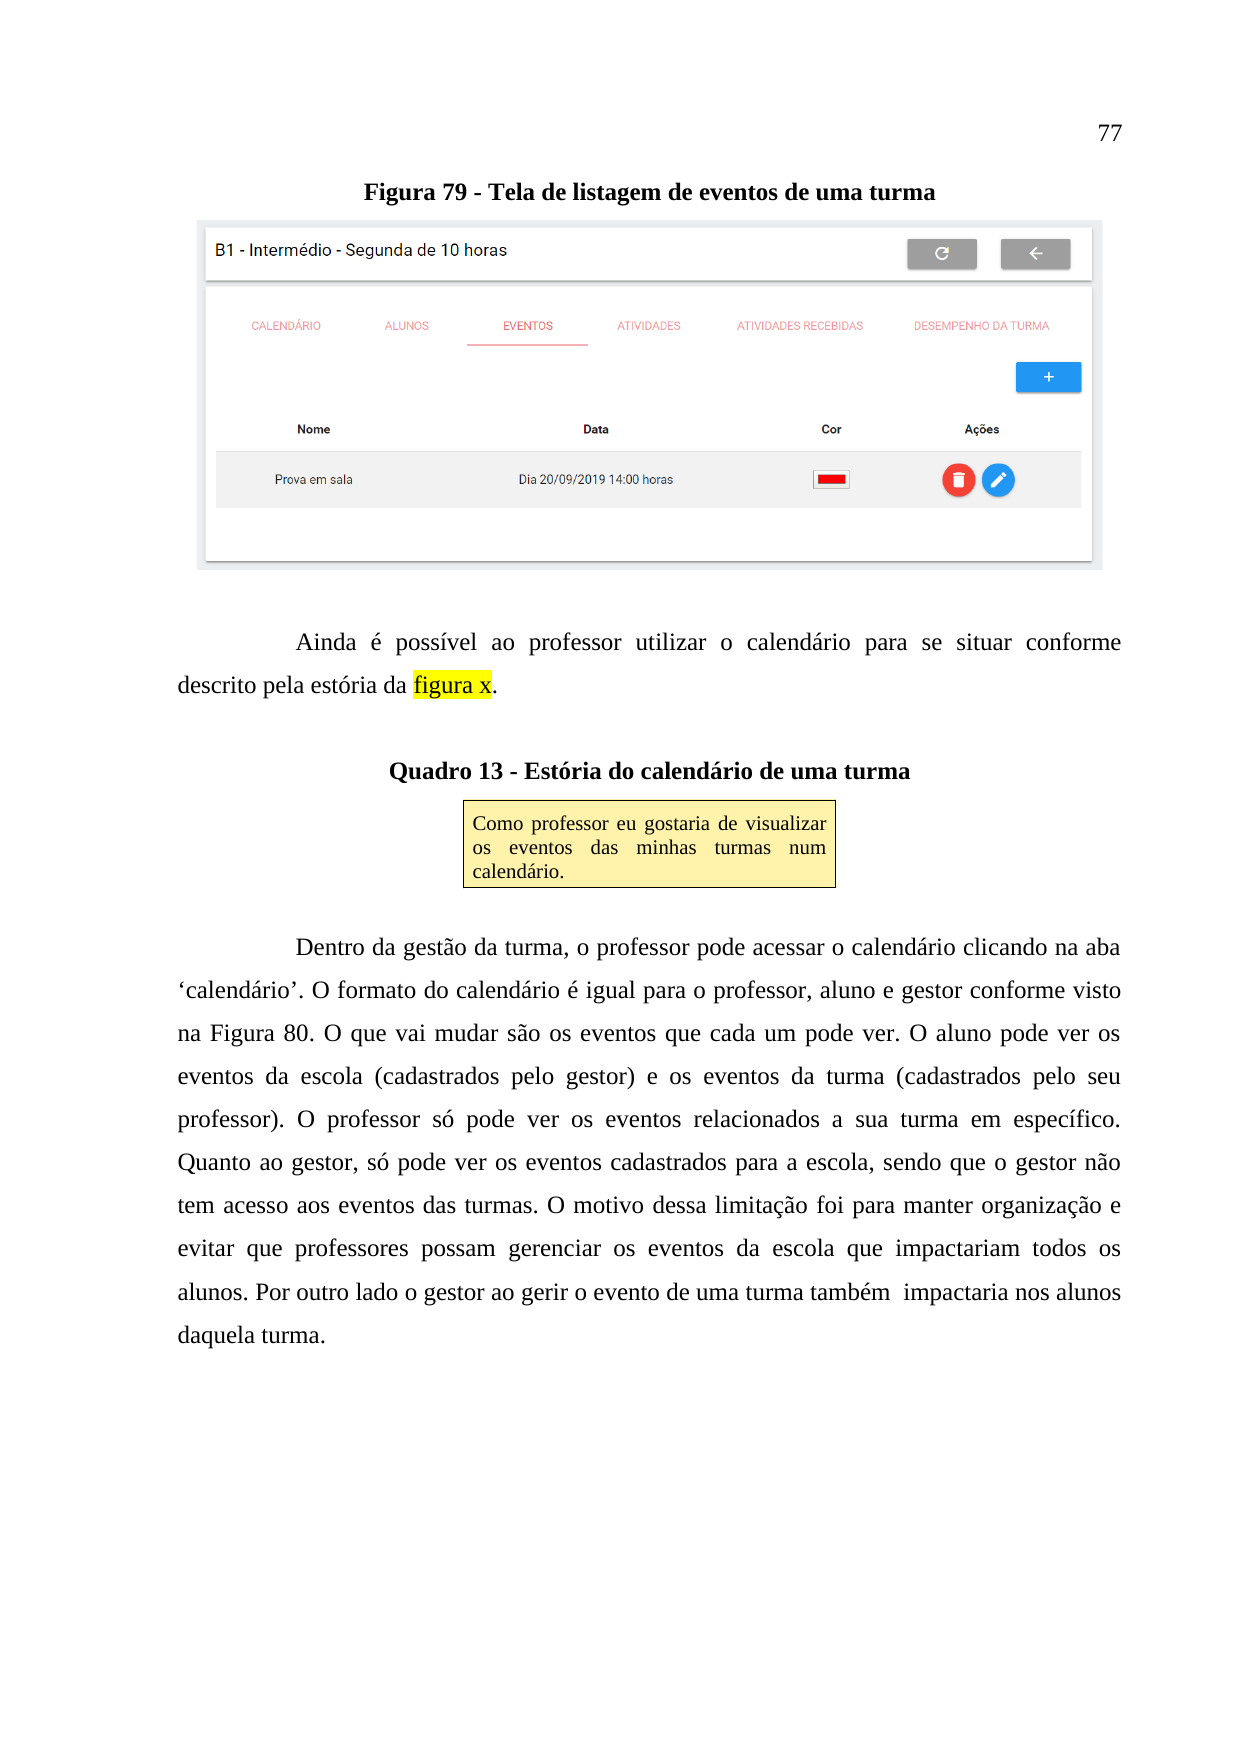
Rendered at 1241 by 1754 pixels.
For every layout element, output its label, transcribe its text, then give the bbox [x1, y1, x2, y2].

text Ainda é possível ao professor utilizar o calendário para se situar conforme descrito pela estória da figura x. [177, 627, 1122, 699]
picture [196, 220, 1103, 570]
text Dentro da gestão da turma, o professor pode acessar o calendário clicando na aba ‘calendário’. O formato do calendário é igual para o professor, aluno e gestor conforme visto na . O que vai mudar são os eventos que cada um pode ver. O aluno pode ver os eventos da escola (cadastrados pelo gestor) e os eventos da turma (cadastrados pelo seu professor). O professor só pode ver os eventos relacionados a sua turma em específico. Quanto ao gestor, só pode ver os eventos cadastrados para a escola, sendo que o gestor não tem acesso aos eventos das turmas. O motivo dessa limitação foi para manter organização e evitar que professores possam gerenciar os eventos da escola que impactariam todos os alunos. Por outro lado o gestor ao gerir o evento de uma turma também impactaria nos alunos daquela turma. [177, 932, 1122, 1348]
text Como professor eu gostaria de visualizar os eventos das minhas turmas num calendário. [464, 801, 835, 887]
